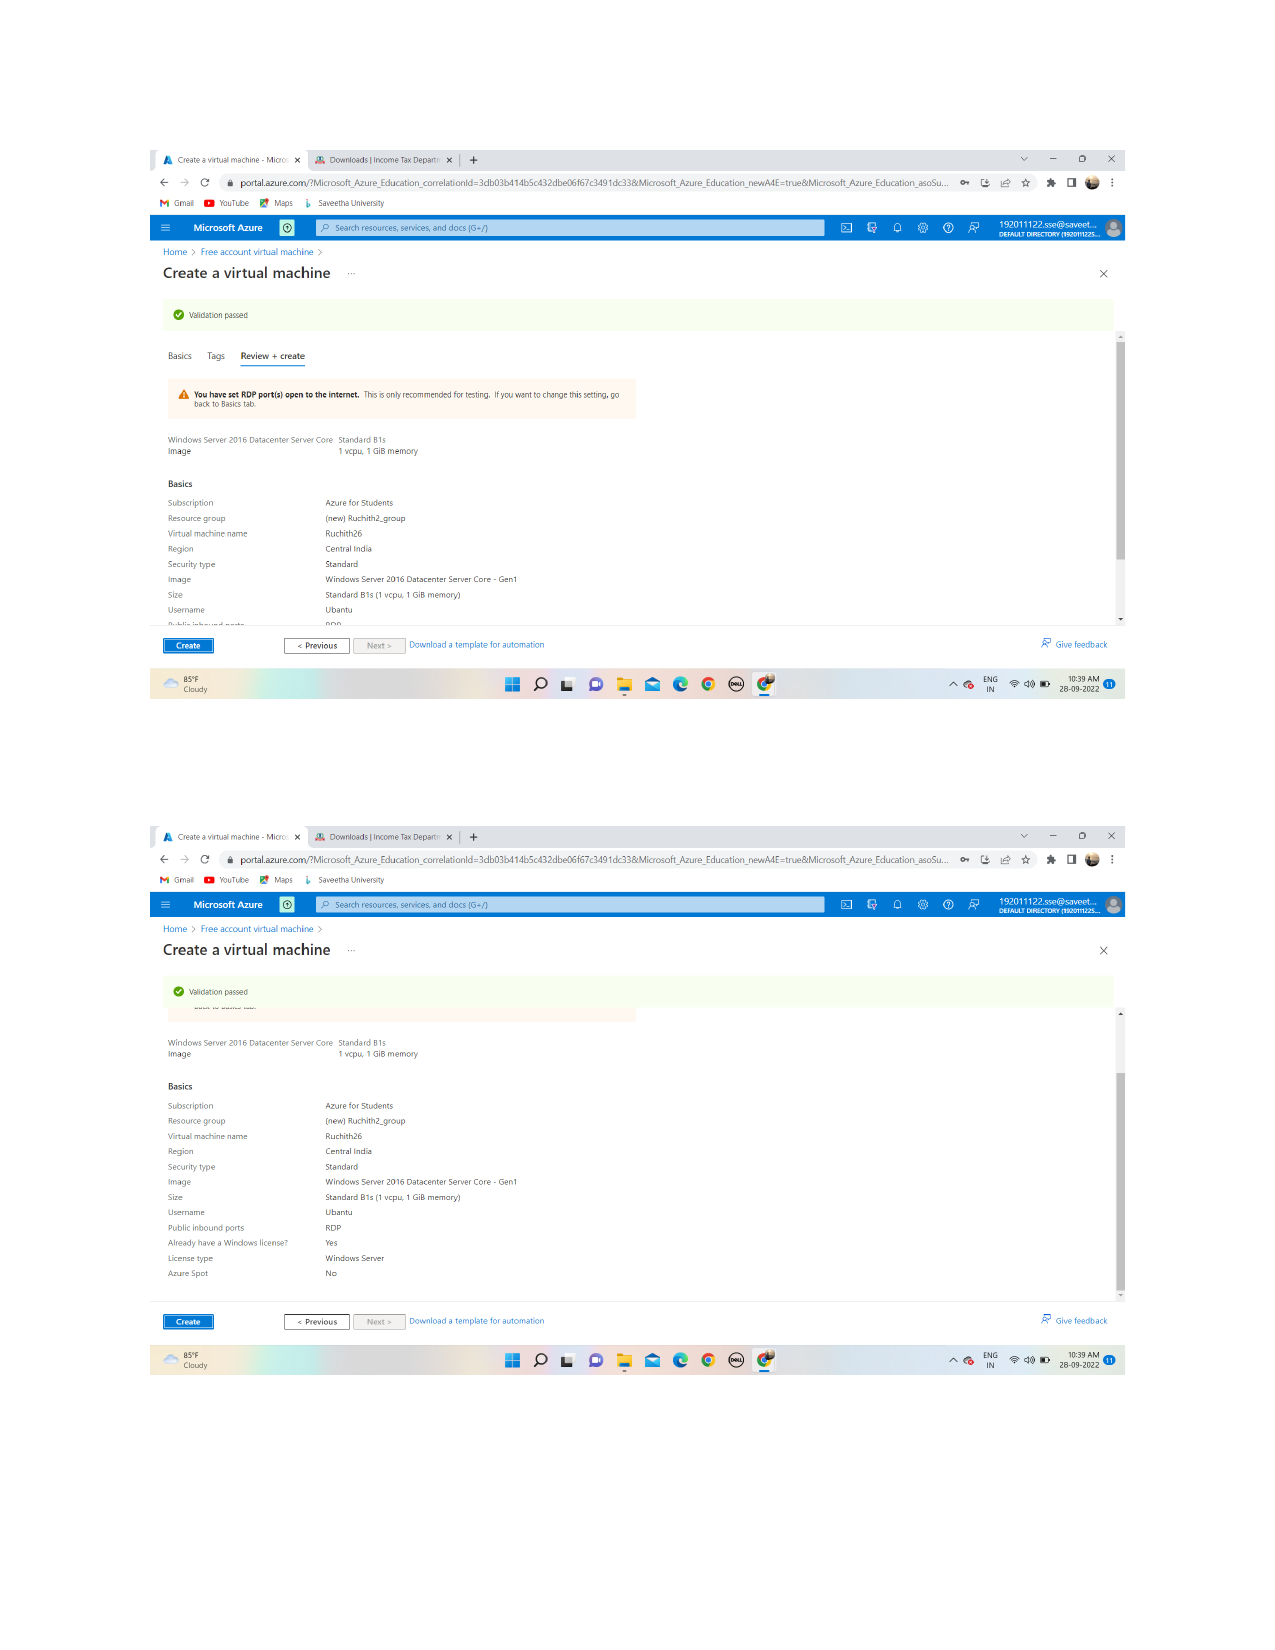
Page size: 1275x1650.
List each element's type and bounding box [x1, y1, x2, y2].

picture [150, 826, 1125, 1375]
picture [150, 150, 1125, 699]
